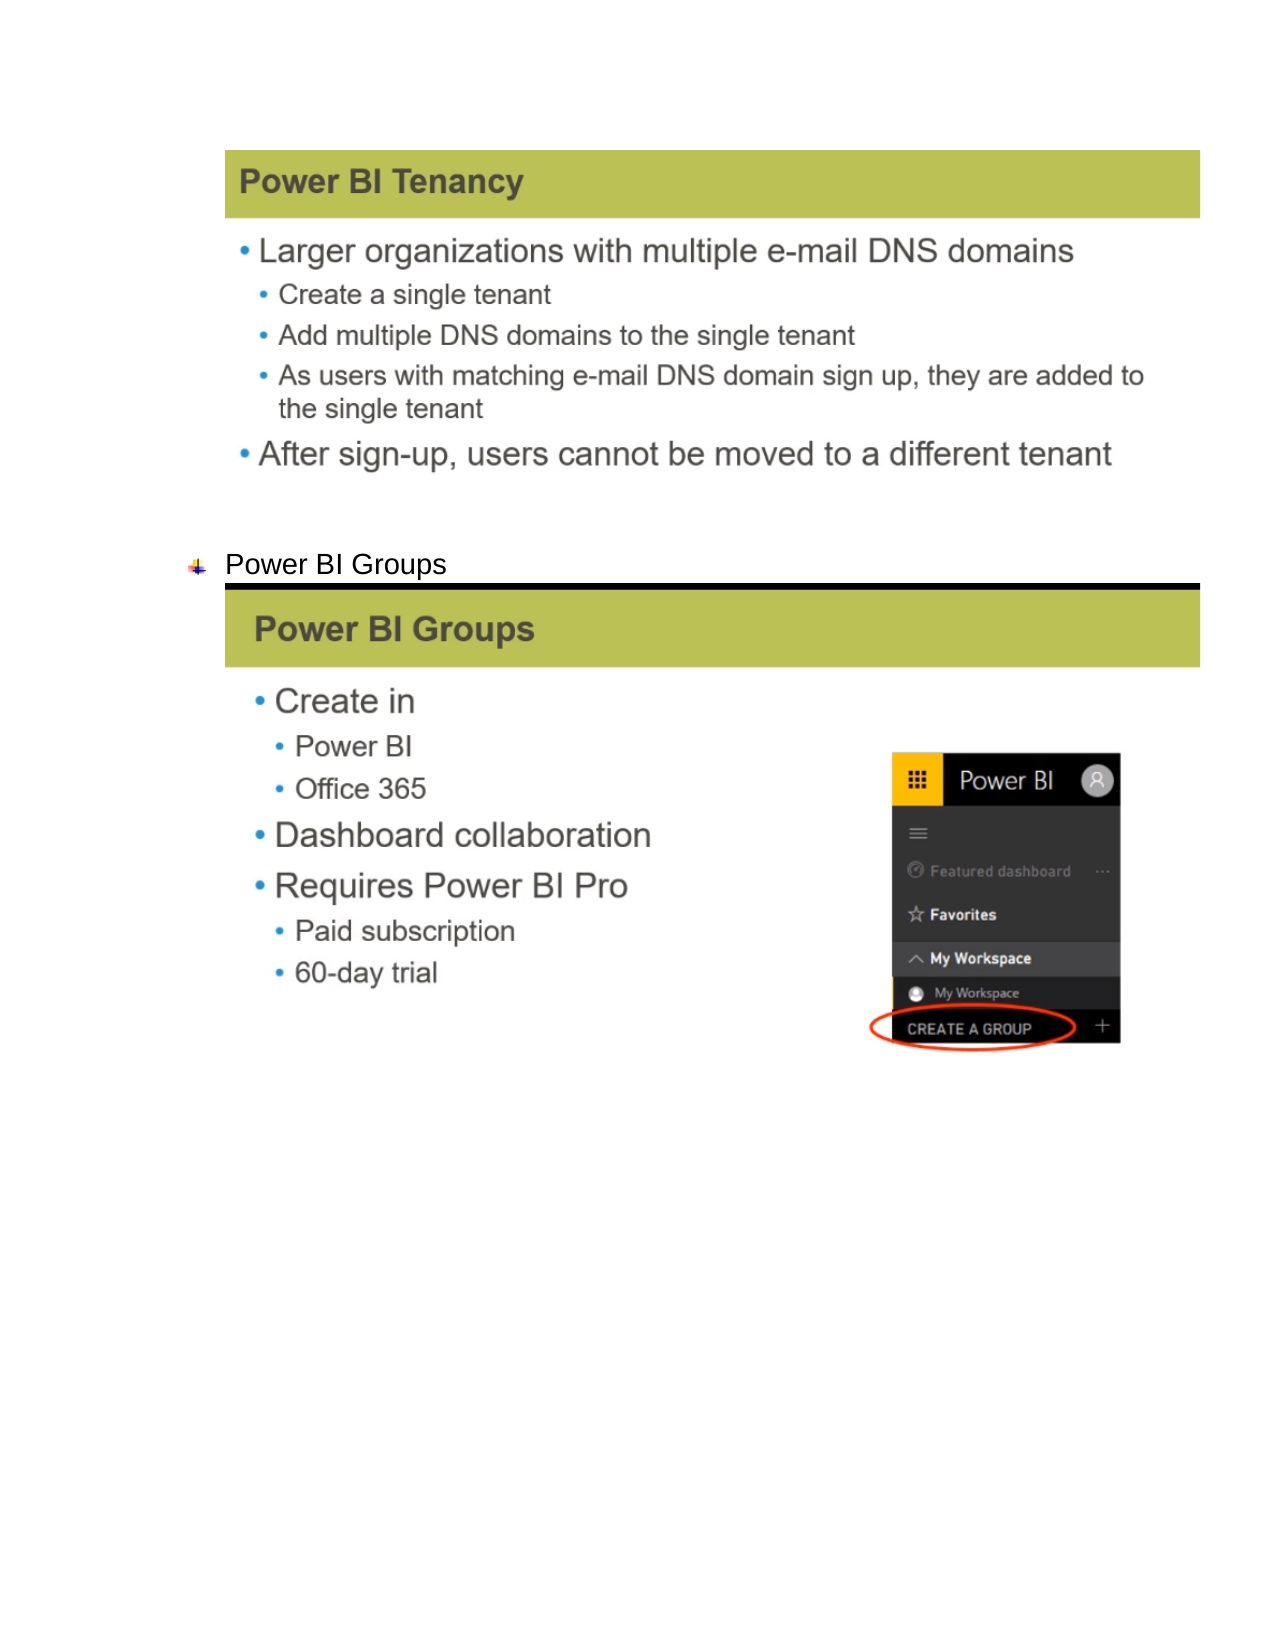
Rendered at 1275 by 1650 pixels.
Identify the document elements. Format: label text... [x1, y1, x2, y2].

picture [188, 557, 206, 575]
subtitle Power BI Groups [187, 547, 1125, 580]
picture [225, 583, 1200, 1074]
picture [225, 150, 1200, 528]
